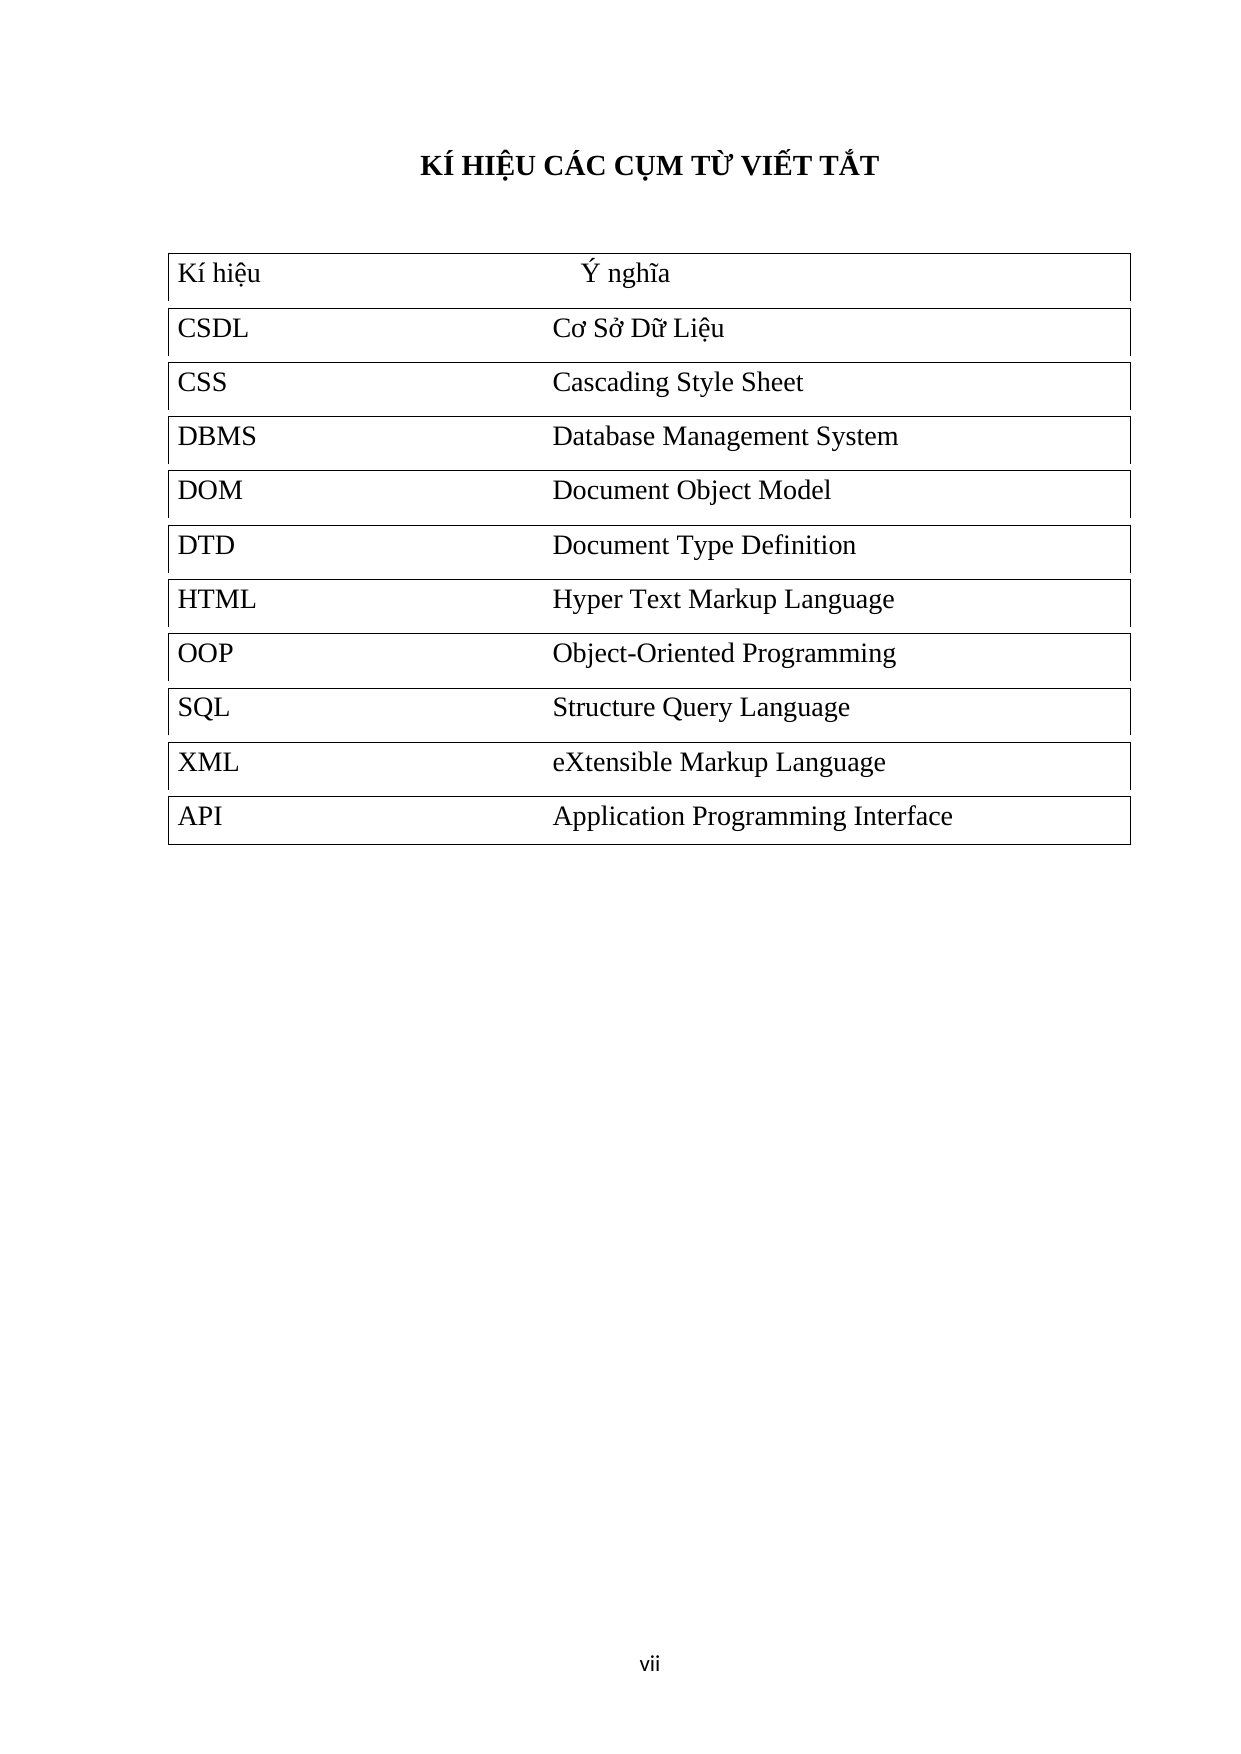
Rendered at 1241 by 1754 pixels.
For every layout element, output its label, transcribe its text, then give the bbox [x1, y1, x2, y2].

text Kí hiệu Ý nghĩa [169, 254, 1130, 301]
text DBMS Database Management System [169, 417, 1130, 464]
text DOM Document Object Model [169, 471, 1130, 518]
text CSDL Cơ Sở Dữ Liệu [169, 309, 1130, 356]
text SQL Structure Query Language [169, 689, 1130, 735]
text CSS Cascading Style Sheet [169, 363, 1130, 410]
text HTML Hyper Text Markup Language [169, 580, 1130, 627]
text API Application Programming Interface [169, 797, 1130, 844]
text XML eXtensible Markup Language [169, 743, 1130, 790]
text OOP Object-Oriented Programming [169, 634, 1130, 681]
text DTD Document Type Definition [169, 526, 1130, 573]
text KÍ HIỆU CÁC CỤM TỪ VIẾT TẮT [177, 148, 1122, 181]
